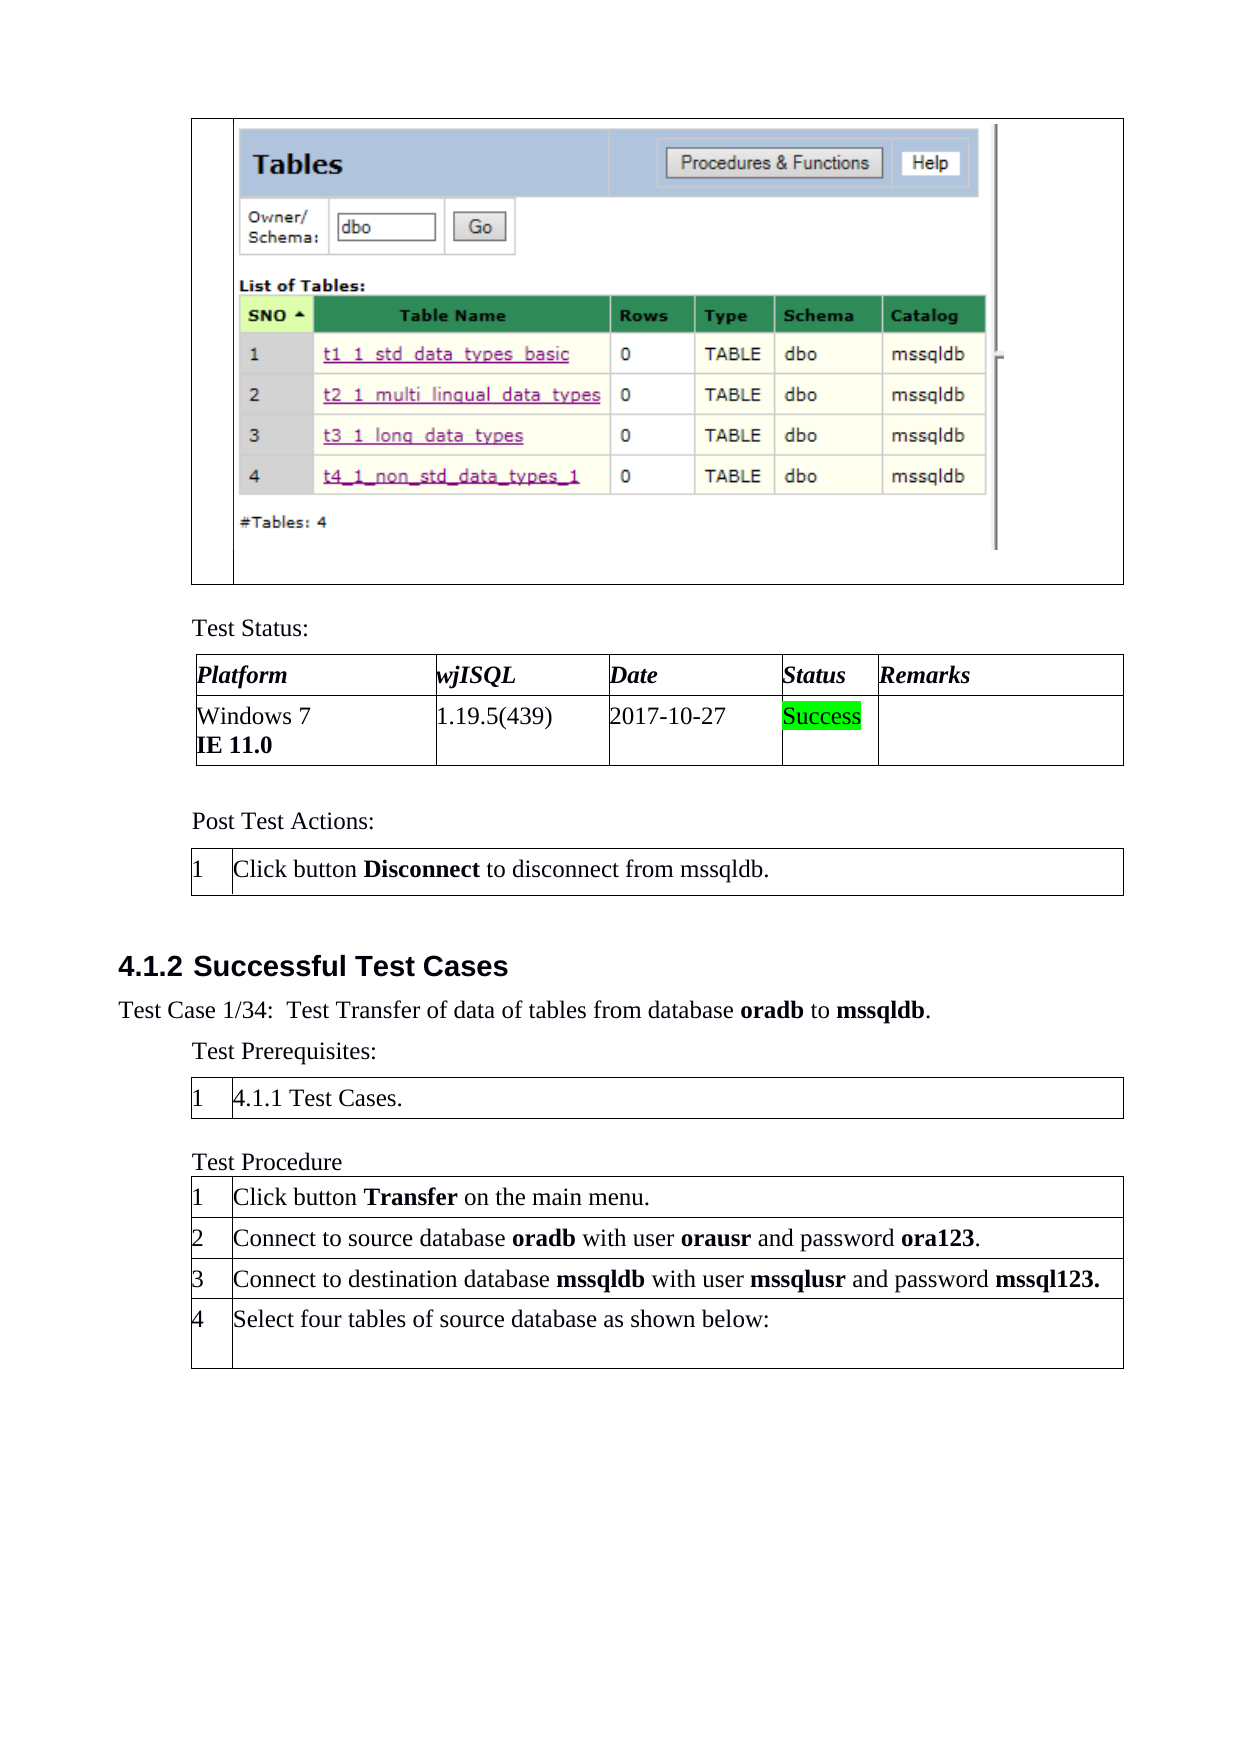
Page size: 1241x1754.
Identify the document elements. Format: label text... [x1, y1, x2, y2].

table_header 1 [192, 1078, 232, 1118]
picture [233, 124, 1004, 550]
table_cell 2 [192, 1218, 232, 1257]
table_header 1 [192, 119, 233, 584]
table_header wjISQL [437, 655, 609, 695]
table_header Remarks [879, 655, 1123, 695]
text Test Procedure [118, 1147, 1122, 1176]
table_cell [233, 1299, 1123, 1368]
text Post Test Actions: [118, 806, 1122, 835]
table_header Click button Disconnect to disconnect from mssqldb. [233, 849, 1123, 894]
table_header 4.1.1 Test Cases. [233, 1078, 1123, 1118]
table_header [234, 119, 1123, 584]
table_header 1 [192, 1177, 232, 1217]
subtitle Successful Test Cases [118, 949, 1122, 982]
table_cell Connect to destination database mssqldb with user mssqlusr and password mssql123. [233, 1259, 1123, 1298]
table_cell 4 [192, 1299, 232, 1368]
table_cell Connect to source database oradb with user orausr and password ora123. [233, 1218, 1123, 1257]
text Test Prerequisites: [118, 1036, 1122, 1065]
table_header Click button Transfer on the main menu. [233, 1177, 1123, 1217]
table_cell [879, 696, 1123, 764]
table_cell Windows 7 IE 11.0 [197, 696, 436, 764]
table_header Date [610, 655, 782, 695]
table_cell 1.19.5(439) [437, 696, 609, 764]
table_cell Success [783, 696, 878, 764]
text Test Status: [118, 613, 1122, 642]
table_header 1 [192, 849, 232, 894]
table_header Status [783, 655, 878, 695]
table_cell 2017-10-27 [610, 696, 782, 764]
table_cell 3 [192, 1259, 232, 1298]
table_header Platform [197, 655, 436, 695]
text Test Case 1/34: Test Transfer of data of tables from database oradb to mssqldb. [118, 995, 1122, 1023]
